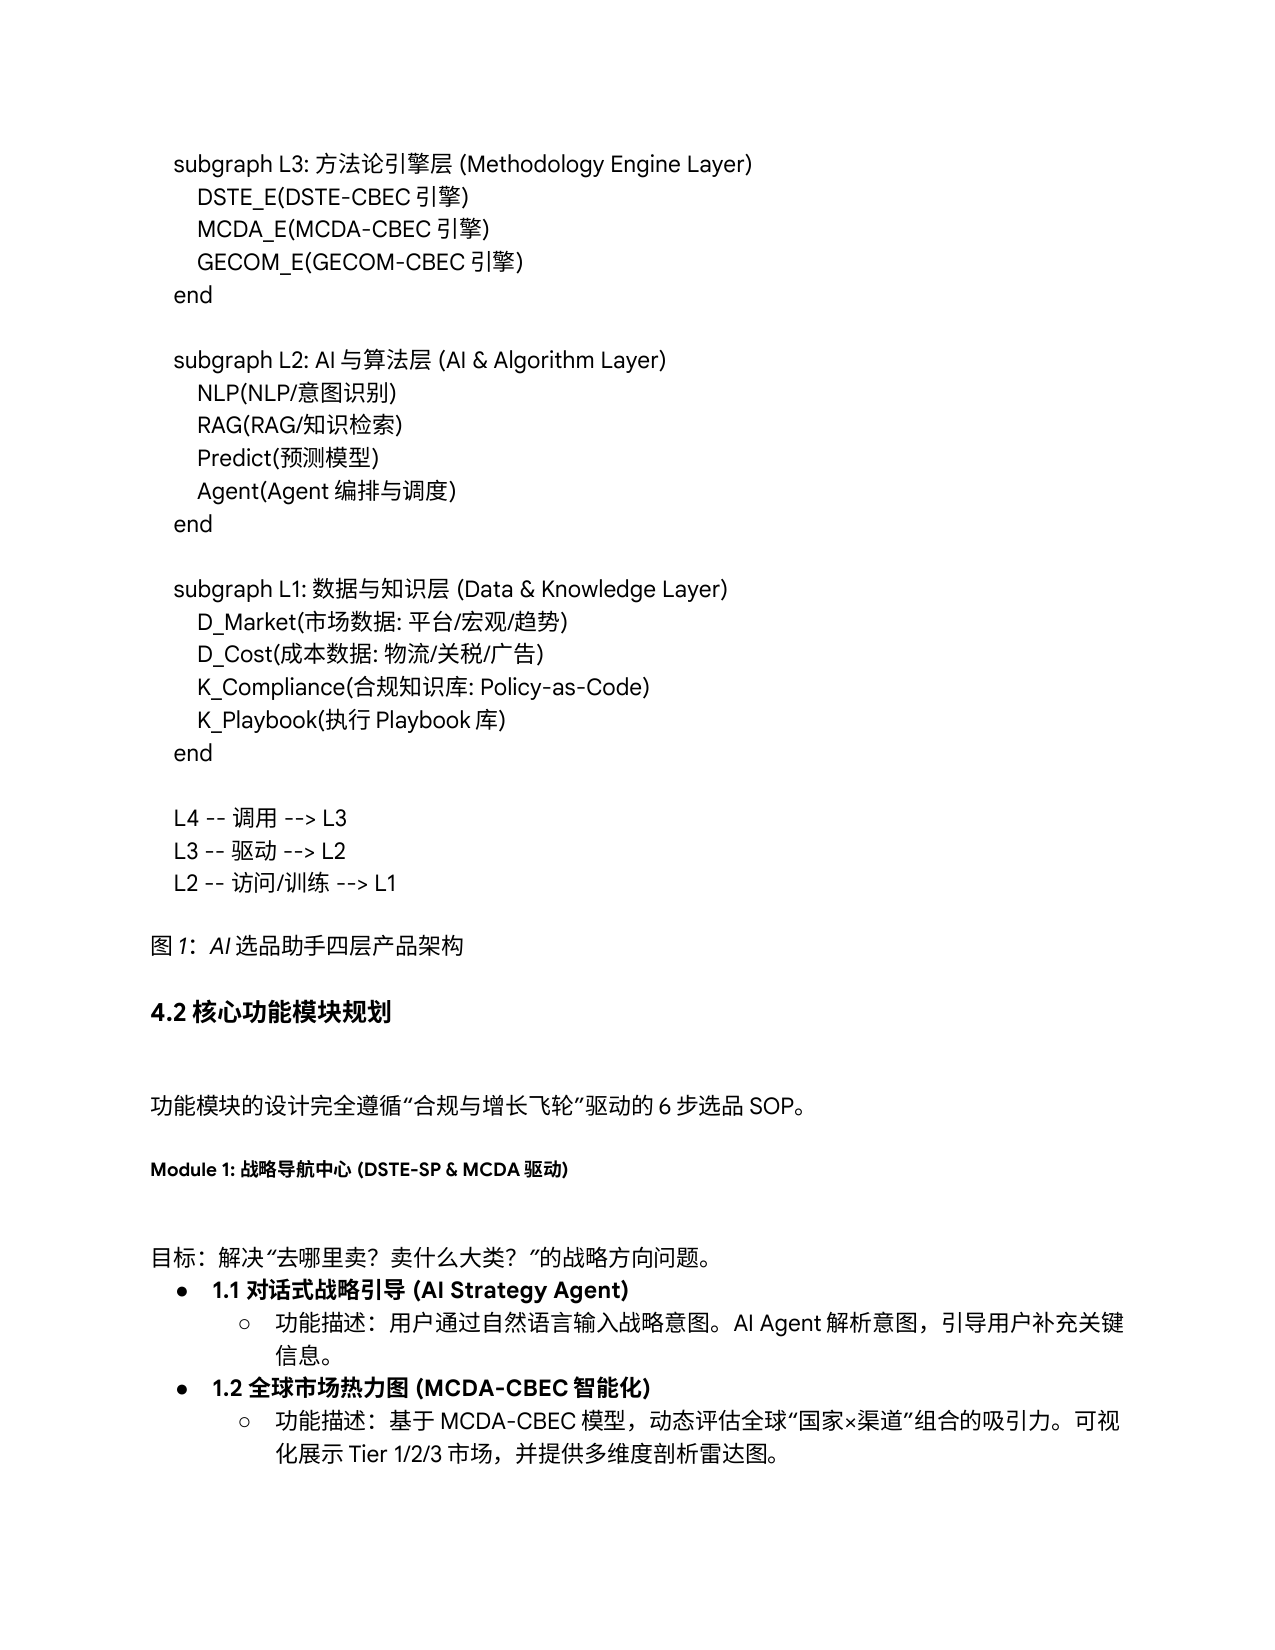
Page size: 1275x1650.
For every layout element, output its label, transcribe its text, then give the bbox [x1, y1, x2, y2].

text 图1：AI选品助手四层产品架构 [150, 932, 1125, 961]
list 功能描述：用户通过自然语言输入战略意图。AI Agent解析意图，引导用户补充关键信息。 [237, 1309, 1125, 1371]
list 功能描述：基于MCDA-CBEC模型，动态评估全球“国家×渠道”组合的吸引力。可视化展示Tier 1/2/3市场，并提供多维度剖析雷达图。 [237, 1407, 1125, 1469]
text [150, 150, 1125, 928]
subtitle Module 1: 战略导航中心 (DSTE-SP & MCDA驱动) [150, 1158, 1125, 1181]
list 1.2 全球市场热力图 (MCDA-CBEC智能化) [175, 1374, 1125, 1403]
list 1.1 对话式战略引导 (AI Strategy Agent) [175, 1276, 1125, 1305]
subtitle 4.2 核心功能模块规划 [150, 997, 1125, 1029]
text 功能模块的设计完全遵循“合规与增长飞轮”驱动的6步选品SOP。 [150, 1092, 1125, 1121]
text 目标：解决“去哪里卖？卖什么大类？”的战略方向问题。 [150, 1244, 1125, 1272]
